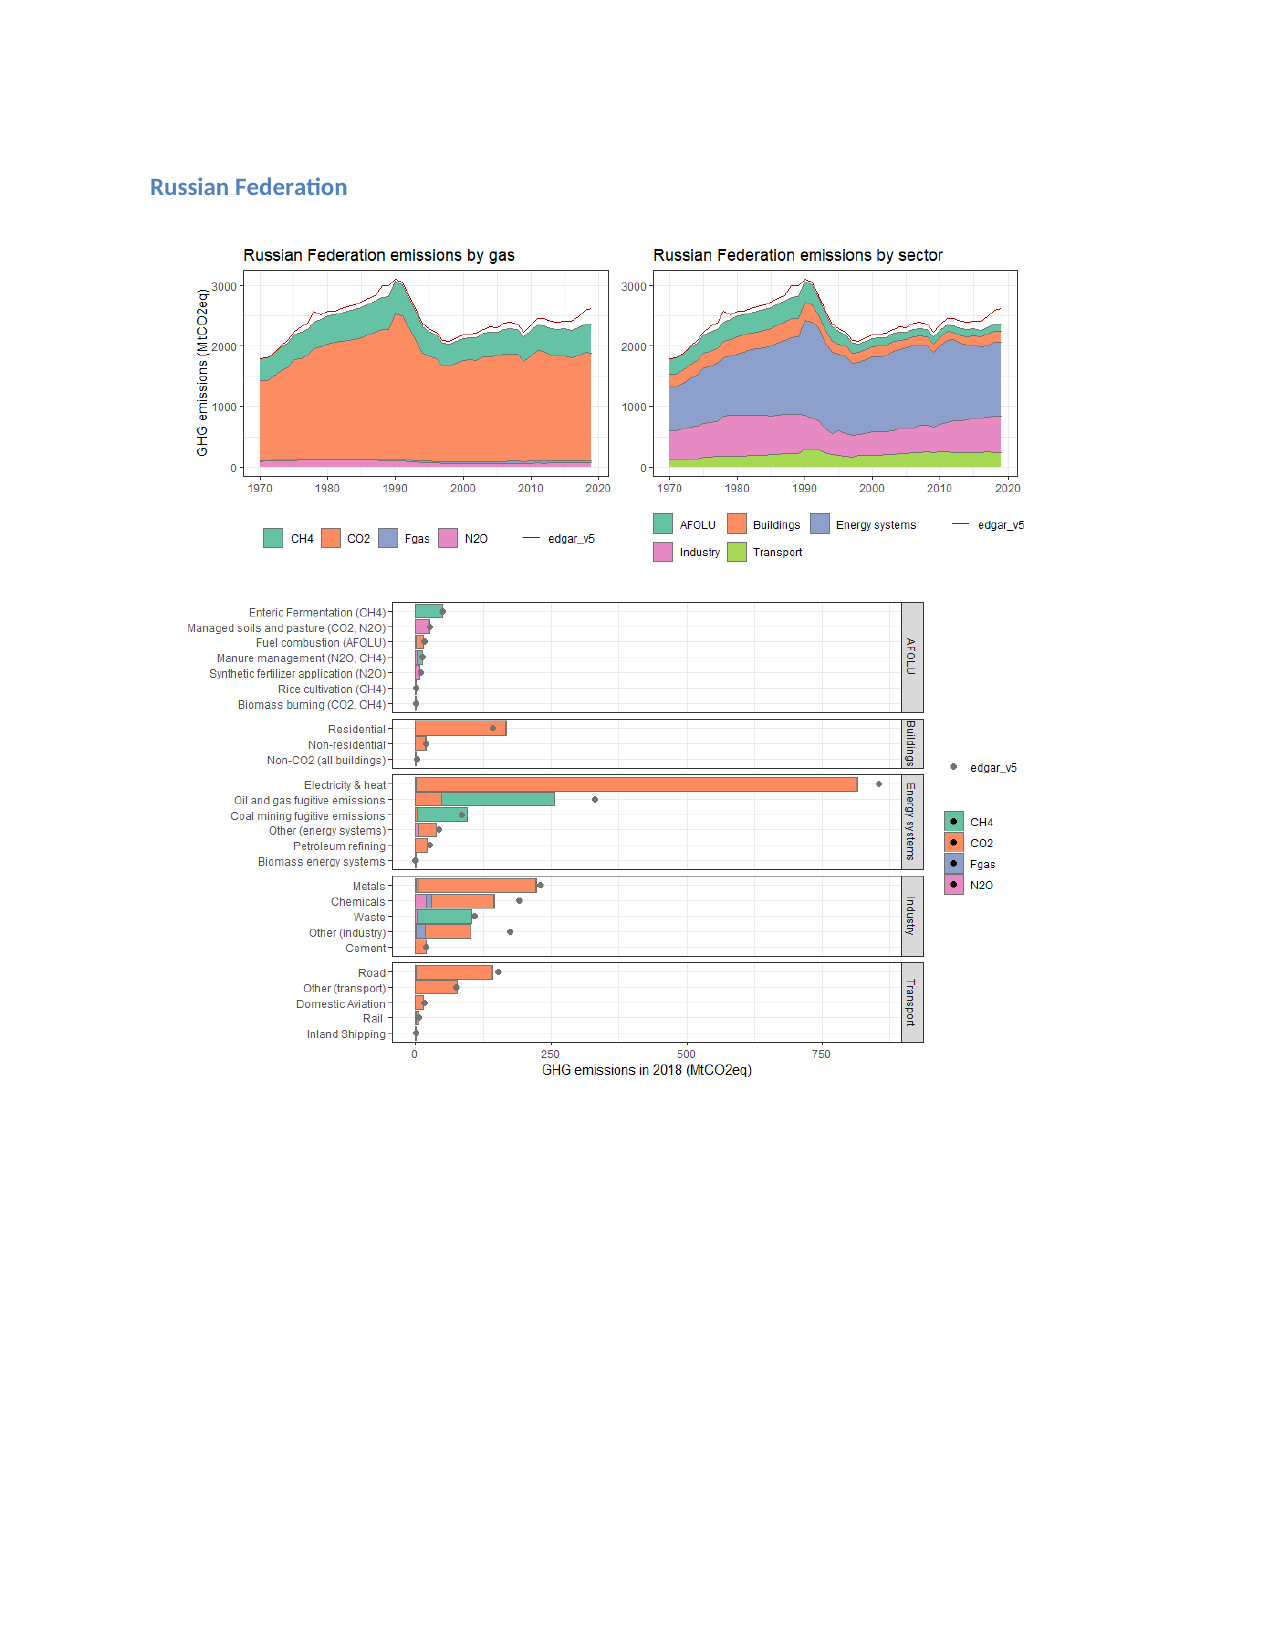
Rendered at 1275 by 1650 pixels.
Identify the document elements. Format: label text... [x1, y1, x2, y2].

subtitle Russian Federation [150, 171, 1125, 201]
picture [168, 220, 1044, 1096]
